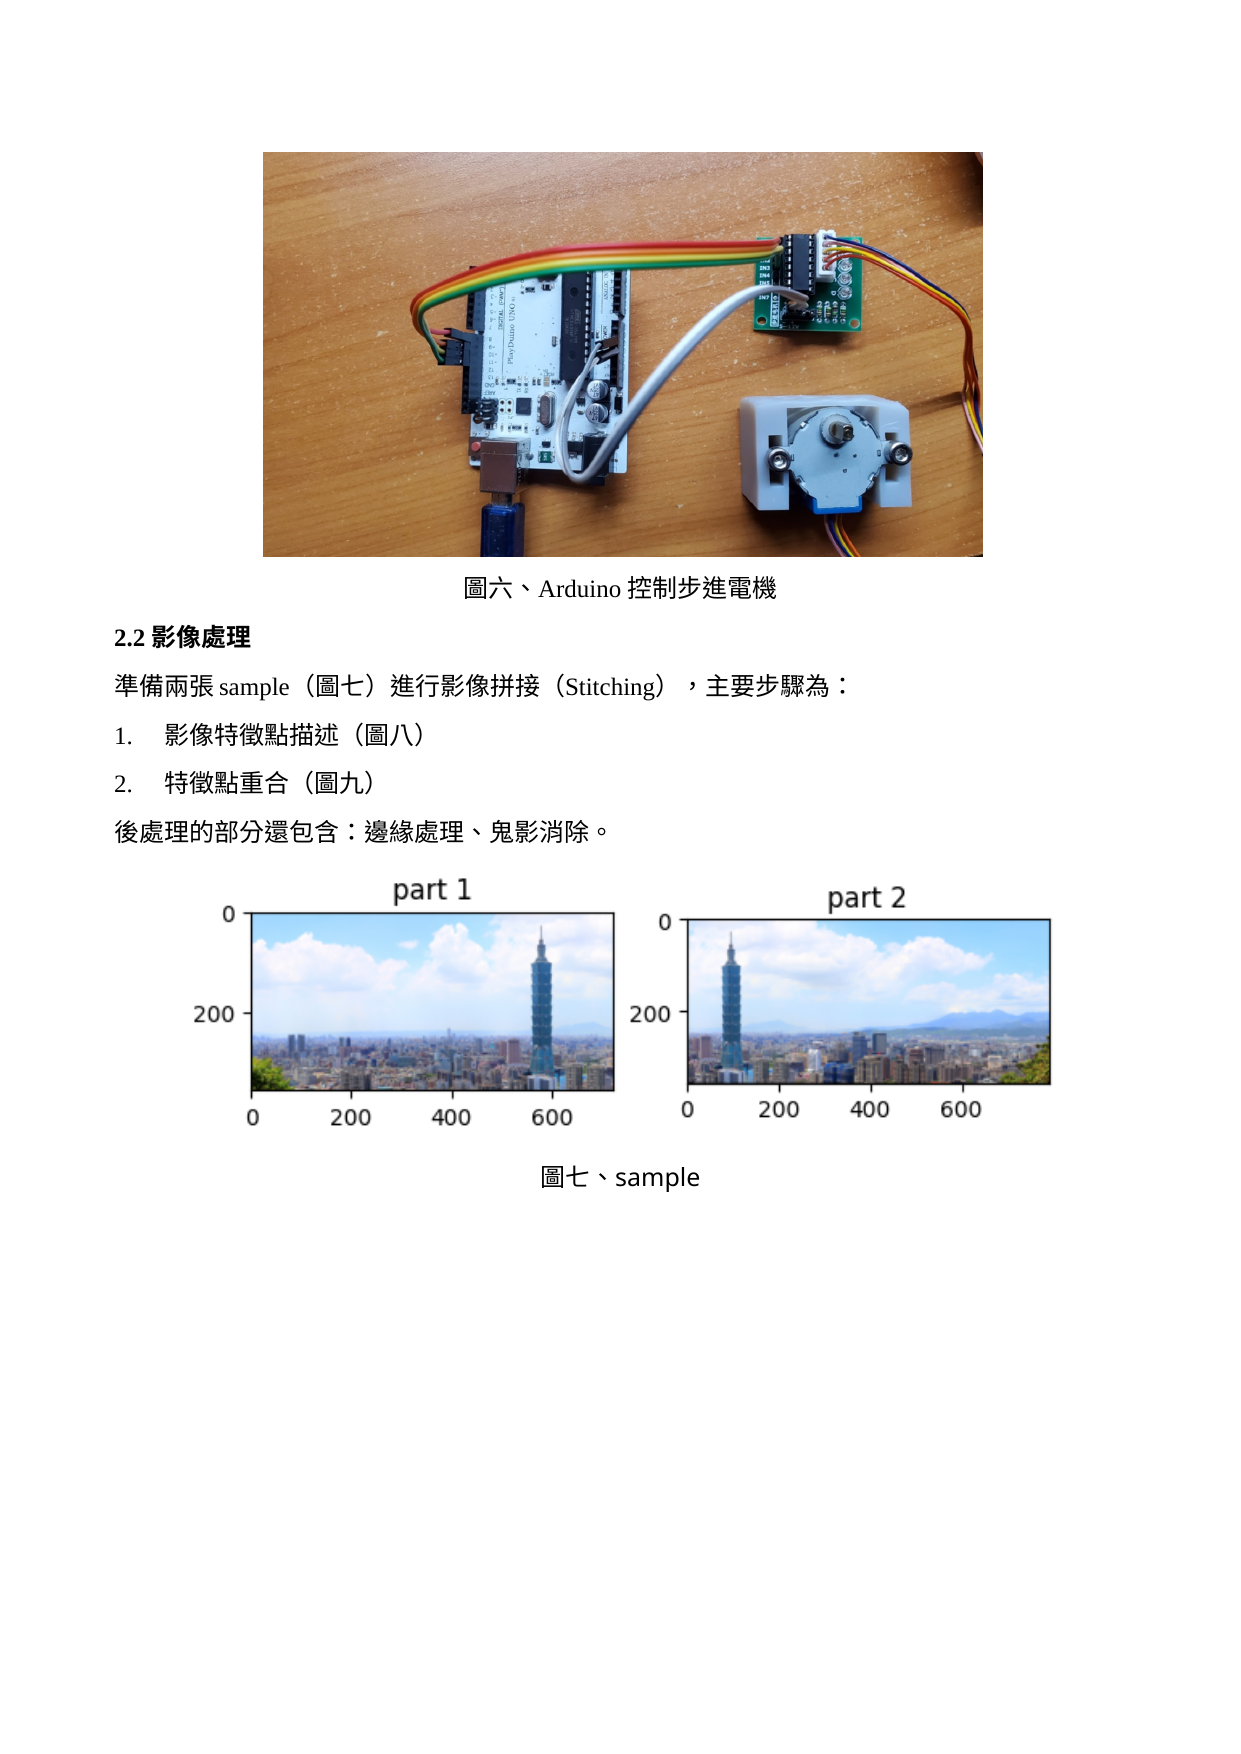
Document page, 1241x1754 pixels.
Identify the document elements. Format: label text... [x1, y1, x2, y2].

picture [177, 861, 1063, 1145]
text 圖七、sample [151, 1157, 1089, 1193]
list 特徵點重合（圖九） [114, 764, 1126, 800]
picture [264, 152, 983, 557]
text 圖六、Arduino 控制步進電機 [114, 569, 1126, 605]
text 準備兩張sample（圖七）進行影像拼接（Stitching），主要步驟為： [114, 666, 1126, 703]
text 後處理的部分還包含：邊緣處理、鬼影消除。 [114, 813, 1126, 849]
subtitle 影像處理 [114, 618, 1126, 654]
list 影像特徵點描述（圖八） [114, 715, 1126, 751]
